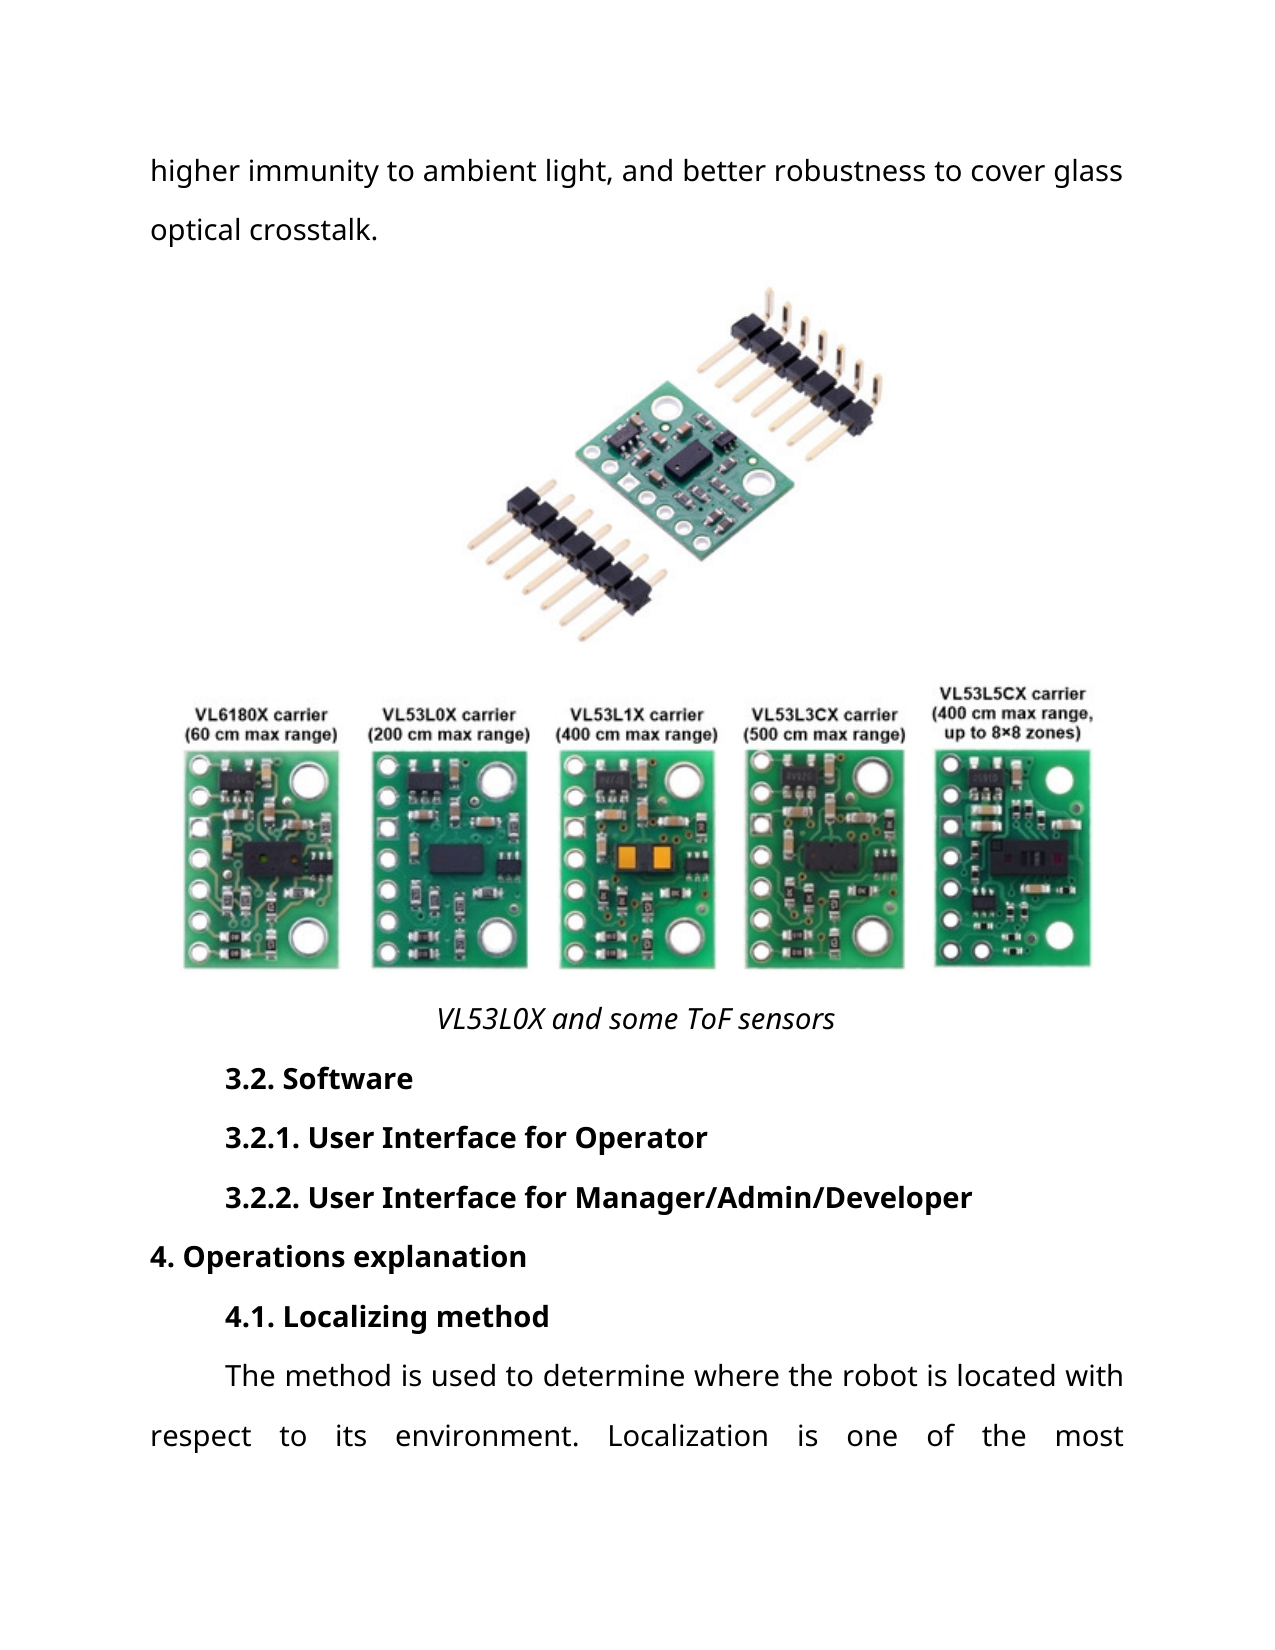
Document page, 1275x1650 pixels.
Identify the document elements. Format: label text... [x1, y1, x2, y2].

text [150, 150, 1125, 249]
picture [450, 268, 900, 659]
picture [168, 672, 1107, 985]
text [150, 1356, 1125, 1455]
subtitle 4. Operations explanation [150, 1237, 1125, 1276]
subtitle 3.2.1. User Interface for Operator [150, 1118, 1125, 1157]
subtitle 3.2.2. User Interface for Manager/Admin/Developer [150, 1177, 1125, 1217]
subtitle 4.1. Localizing method [150, 1296, 1125, 1336]
text VL53L0X and some ToF sensors [150, 999, 1125, 1038]
subtitle 3.2. Software [150, 1058, 1125, 1098]
